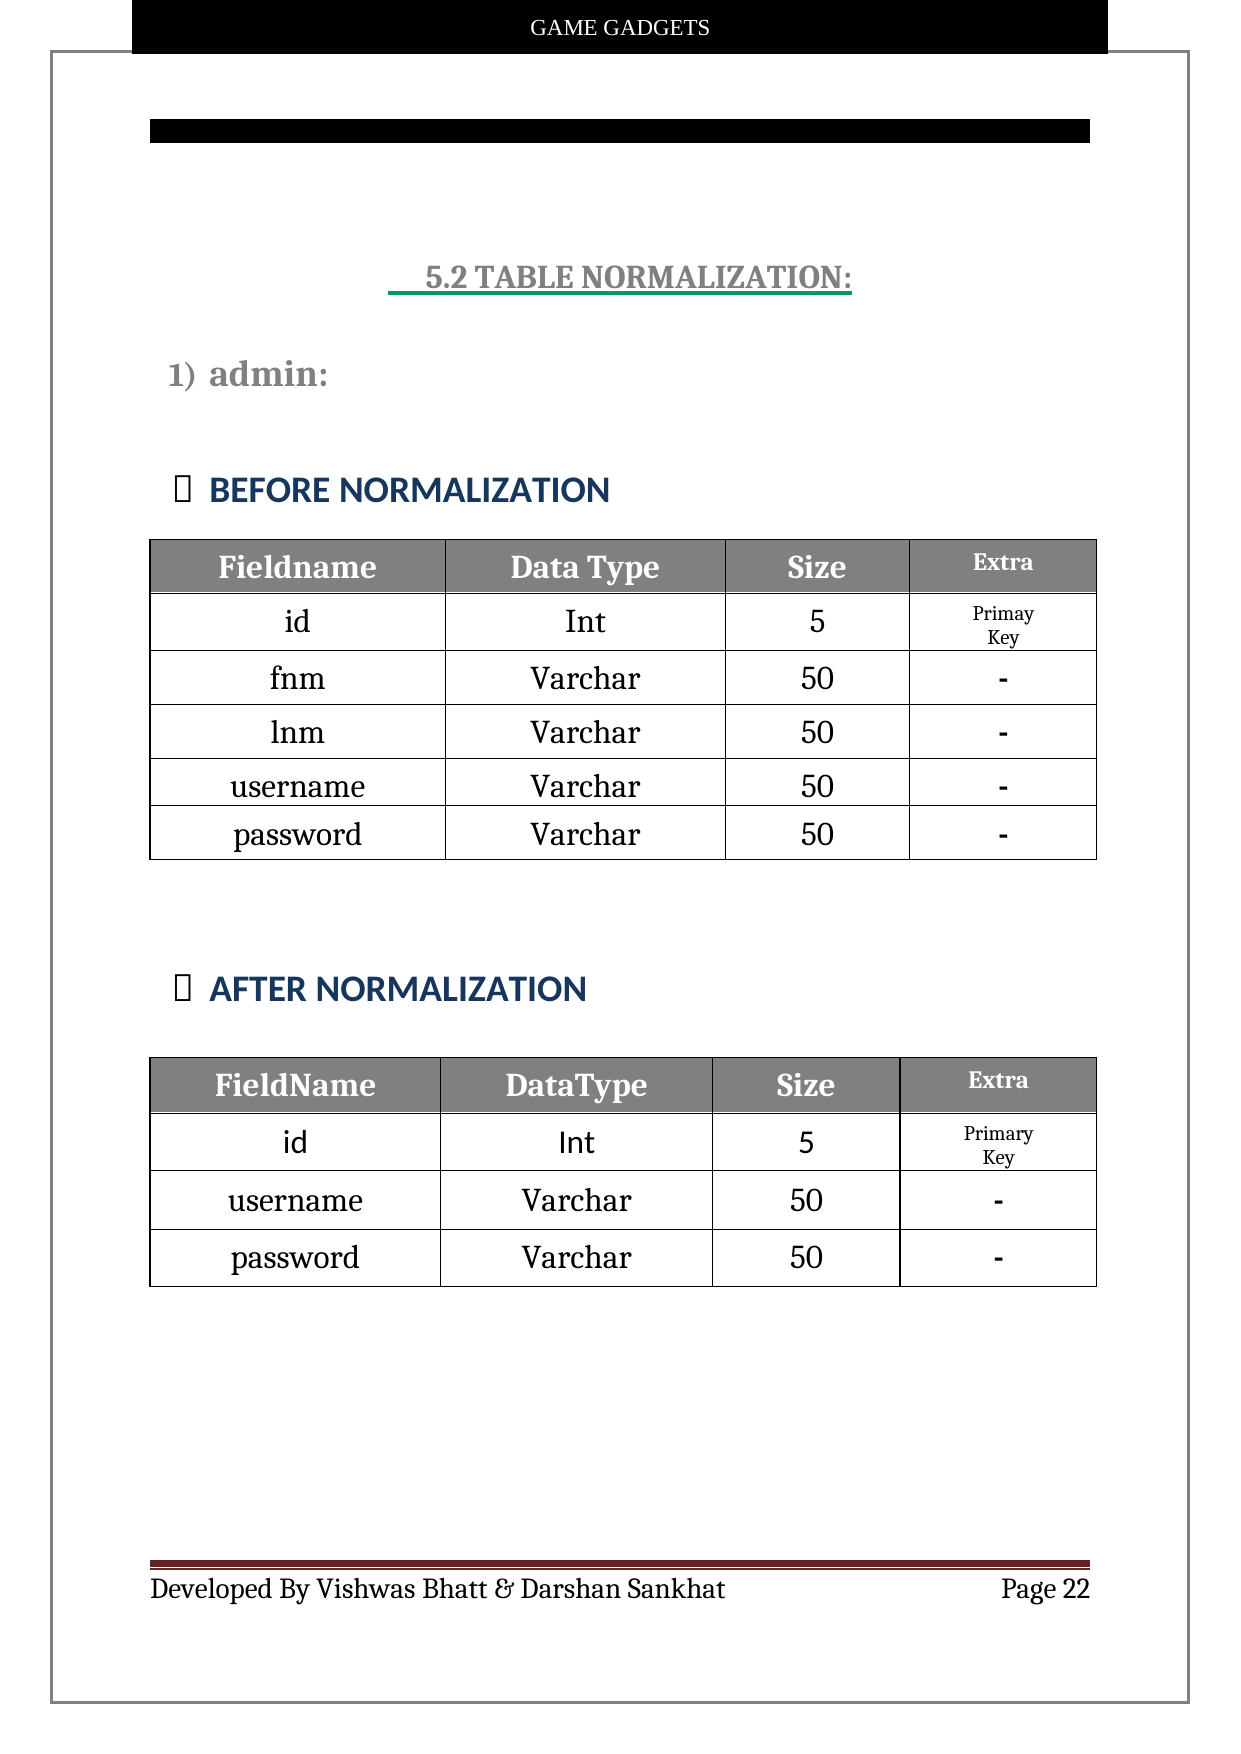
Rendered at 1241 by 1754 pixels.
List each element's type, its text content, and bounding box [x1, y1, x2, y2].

table_cell 50 [726, 806, 909, 859]
table_cell Varchar [446, 806, 725, 859]
table_cell Varchar [446, 759, 725, 805]
table_cell 5 [726, 594, 909, 650]
table_cell Int [441, 1114, 712, 1170]
table_header Fieldname [151, 540, 445, 592]
table_cell id [151, 594, 445, 650]
subtitle AFTER NORMALIZATION [171, 962, 1031, 1013]
table_cell 50 [713, 1171, 899, 1229]
table_cell 50 [726, 759, 909, 805]
table_cell id [151, 1114, 440, 1170]
table_cell 50 [726, 705, 909, 757]
list BEFORE NORMALIZATION [171, 462, 1031, 513]
table_cell 5 [713, 1114, 899, 1170]
table_header Extra [910, 540, 1096, 592]
table_cell - [910, 759, 1096, 805]
table_cell password [151, 806, 445, 859]
table_cell Int [446, 594, 725, 650]
table_cell - [910, 705, 1096, 757]
table_cell password [151, 1230, 440, 1286]
table_header Data Type [446, 540, 725, 592]
table_cell fnm [151, 651, 445, 704]
table_header Size [726, 540, 909, 592]
table_cell Primary Key [901, 1114, 1096, 1170]
table_cell Varchar [441, 1230, 712, 1286]
table_header Size [713, 1058, 899, 1112]
table_cell - [901, 1230, 1096, 1286]
table_cell lnm [151, 705, 445, 757]
table_cell username [151, 759, 445, 805]
table_cell 50 [726, 651, 909, 704]
table_cell 50 [713, 1230, 899, 1286]
table_header DataType [441, 1058, 712, 1112]
table_cell Varchar [441, 1171, 712, 1229]
table_cell - [901, 1171, 1096, 1229]
table_cell username [151, 1171, 440, 1229]
subtitle admin: [168, 352, 1031, 395]
table_cell - [910, 651, 1096, 704]
table_cell - [910, 806, 1096, 859]
table_cell Varchar [446, 705, 725, 757]
table_header FieldName [151, 1058, 440, 1112]
list 5.2 TABLE NORMALIZATION: [150, 259, 1090, 297]
table_cell Varchar [446, 651, 725, 704]
table_cell Primay Key [910, 594, 1096, 650]
table_header Extra [901, 1058, 1096, 1112]
